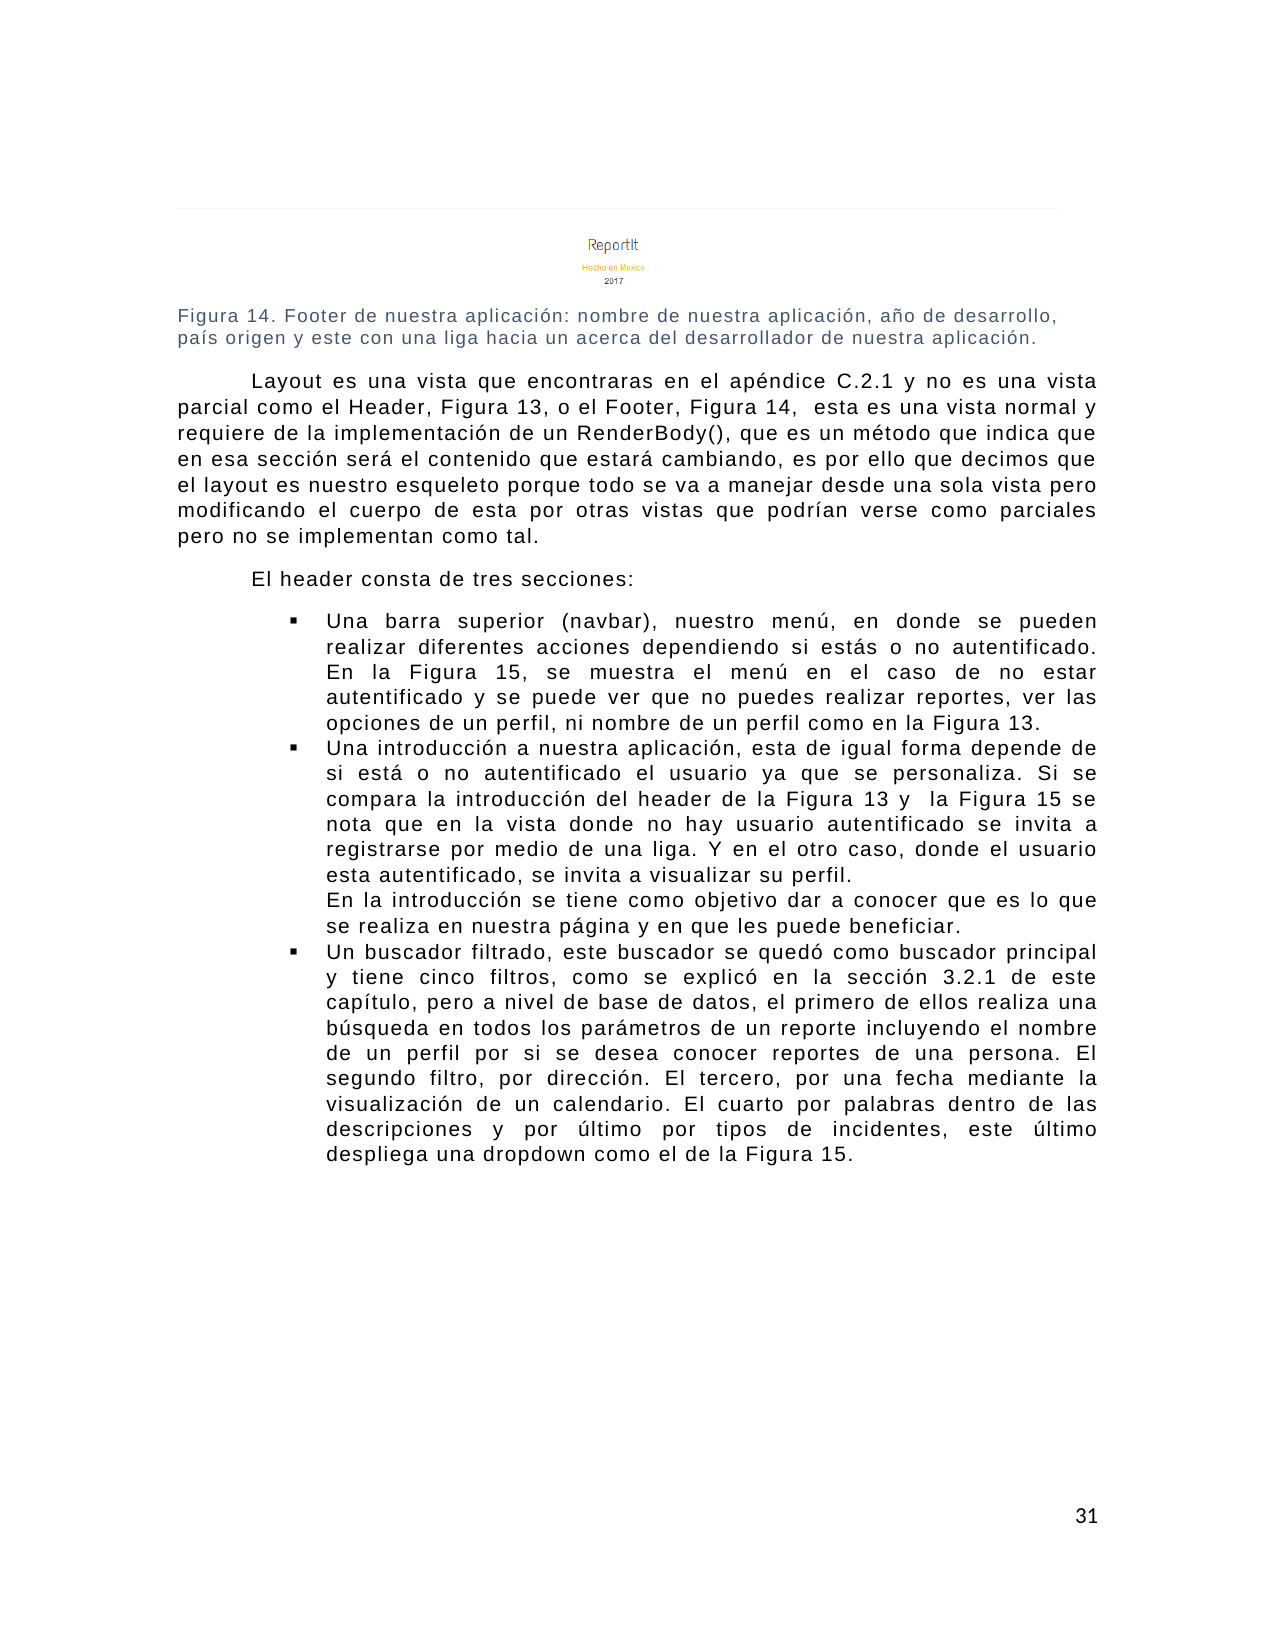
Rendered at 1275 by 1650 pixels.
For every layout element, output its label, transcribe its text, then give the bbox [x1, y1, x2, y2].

picture [177, 192, 1058, 287]
list Un buscador filtrado, este buscador se quedó como buscador principal y tiene cinco filtros, como se explicó en la sección 3.2.1 de este capítulo, pero a nivel de base de datos, el primero de ellos realiza una búsqueda en todos los parámetros de un reporte incluyendo el nombre de un perfil por si se desea conocer reportes de una persona. El segundo filtro, por dirección. El tercero, por una fecha mediante la visualización de un calendario. El cuarto por palabras dentro de las descripciones y por último por tipos de incidentes, este último despliega una dropdown como el de la Figura 15. [288, 939, 1098, 1166]
text Layout es una vista que encontraras en el apéndice C.2.1 y no es una vista parcial como el Header, Figura 13, o el Footer, Figura 14, esta es una vista normal y requiere de la implementación de un RenderBody(), que es un método que indica que en esa sección será el contenido que estará cambiando, es por ello que decimos que el layout es nuestro esqueleto porque todo se va a manejar desde una sola vista pero modificando el cuerpo de esta por otras vistas que podrían verse como parciales pero no se implementan como tal. [177, 369, 1098, 548]
list En la introducción se tiene como objetivo dar a conocer que es lo que se realiza en nuestra página y en que les puede beneficiar. [326, 888, 1098, 938]
list Una introducción a nuestra aplicación, esta de igual forma depende de si está o no autentificado el usuario ya que se personaliza. Si se compara la introducción del header de la Figura 13 y la Figura 15 se nota que en la vista donde no hay usuario autentificado se invita a registrarse por medio de una liga. Y en el otro caso, donde el usuario esta autentificado, se invita a visualizar su perfil. [288, 736, 1098, 886]
text El header consta de tres secciones: [177, 567, 1098, 591]
list Una barra superior (navbar), nuestro menú, en donde se pueden realizar diferentes acciones dependiendo si estás o no autentificado. En la Figura 15, se muestra el menú en el caso de no estar autentificado y se puede ver que no puedes realizar reportes, ver las opciones de un perfil, ni nombre de un perfil como en la Figura 13. [288, 609, 1098, 734]
text Figura 14. Footer de nuestra aplicación: nombre de nuestra aplicación, año de desarrollo, país origen y este con una liga hacia un acerca del desarrollador de nuestra aplicación. [177, 305, 1098, 348]
